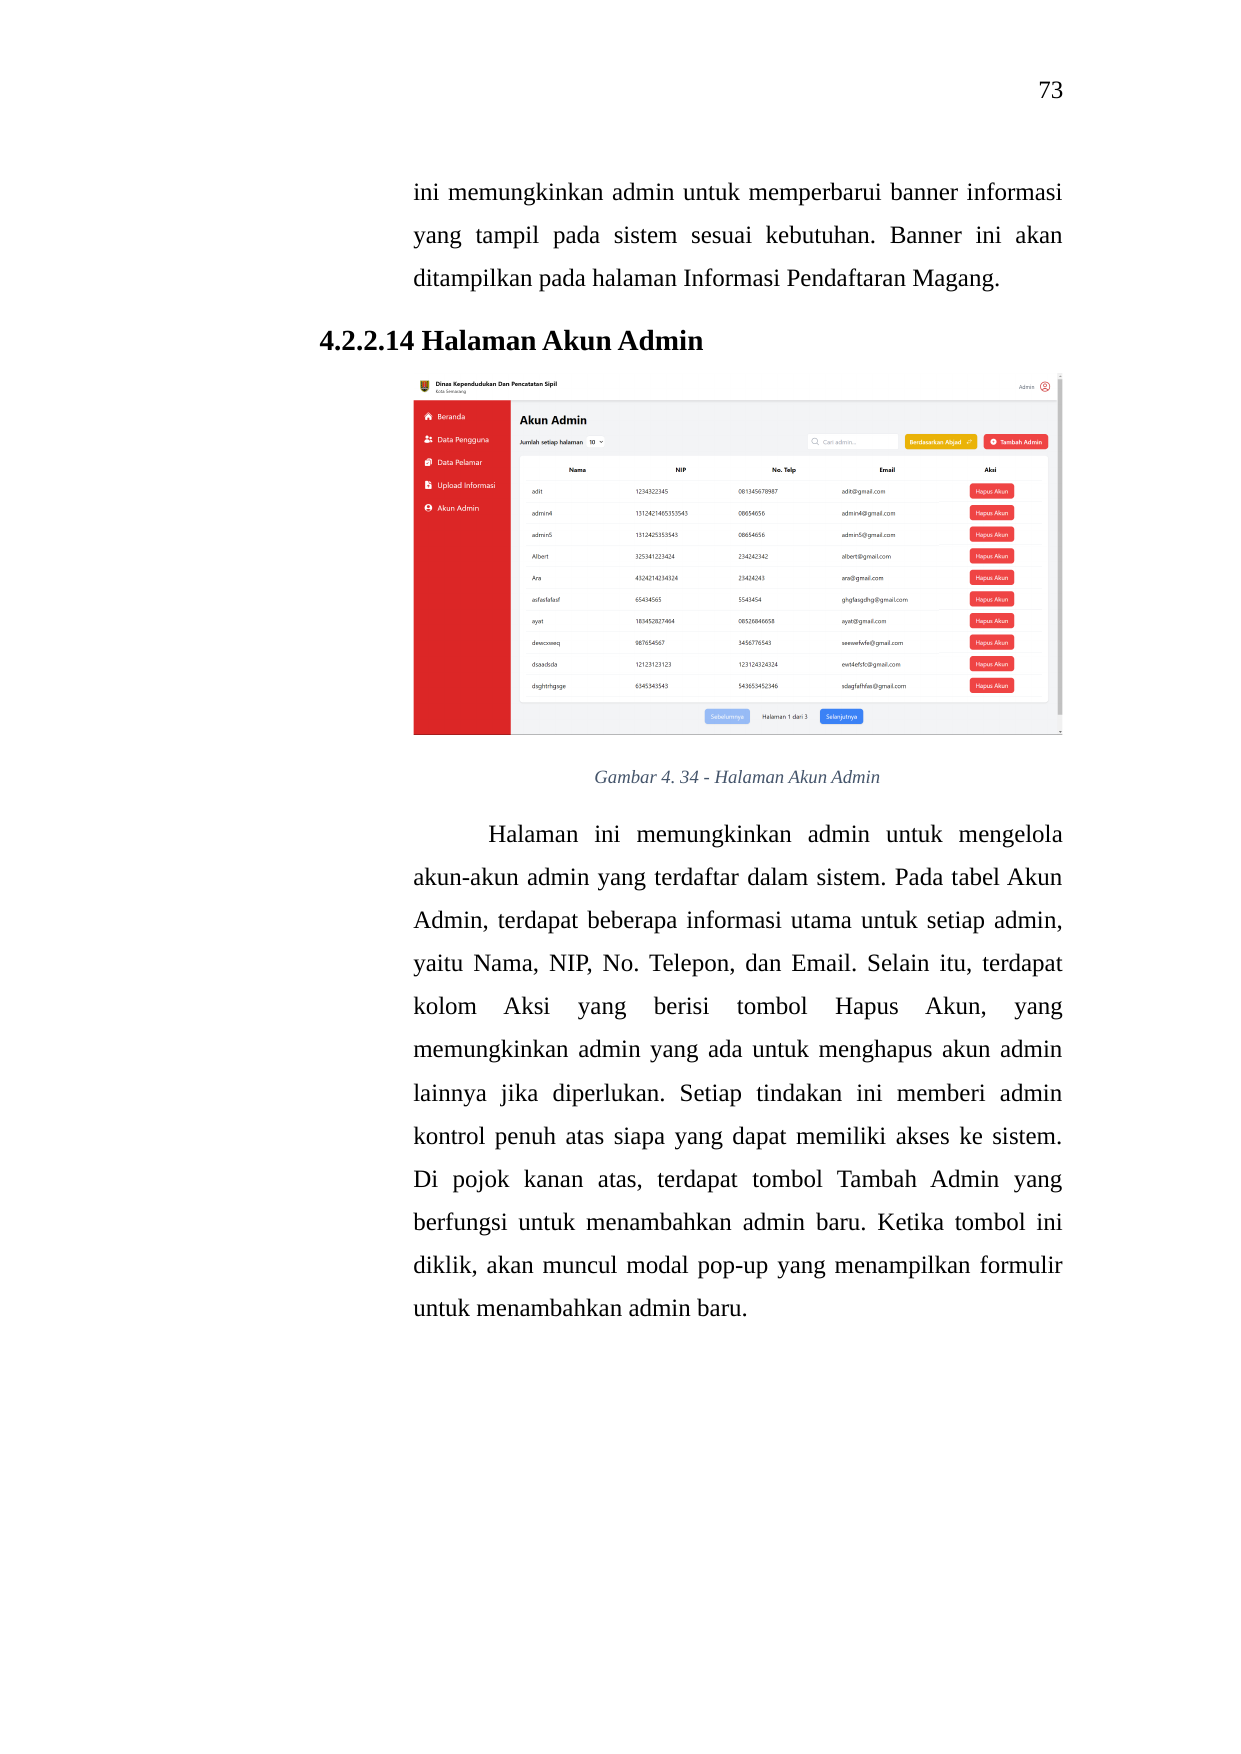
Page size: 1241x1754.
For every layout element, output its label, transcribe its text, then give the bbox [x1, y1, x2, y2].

subtitle 4.2.2.14 Halaman Akun Admin [319, 323, 1063, 357]
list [413, 177, 1063, 292]
text Gambar 4. 34 - Halaman Akun Admin [413, 766, 1063, 787]
picture [413, 373, 1063, 735]
list Halaman ini memungkinkan admin untuk mengelola akun-akun admin yang terdaftar dalam sistem. Pada tabel Akun Admin, terdapat beberapa informasi utama untuk setiap admin, yaitu Nama, NIP, No. Telepon, dan Email. Selain itu, terdapat kolom Aksi yang berisi tombol Hapus Akun, yang memungkinkan admin yang ada untuk menghapus akun admin lainnya jika diperlukan. Setiap tindakan ini memberi admin kontrol penuh atas siapa yang dapat memiliki akses ke sistem. Di pojok kanan atas, terdapat tombol Tambah Admin yang berfungsi untuk menambahkan admin baru. Ketika tombol ini diklik, akan muncul modal pop-up yang menampilkan formulir untuk menambahkan admin baru. [413, 819, 1063, 1322]
